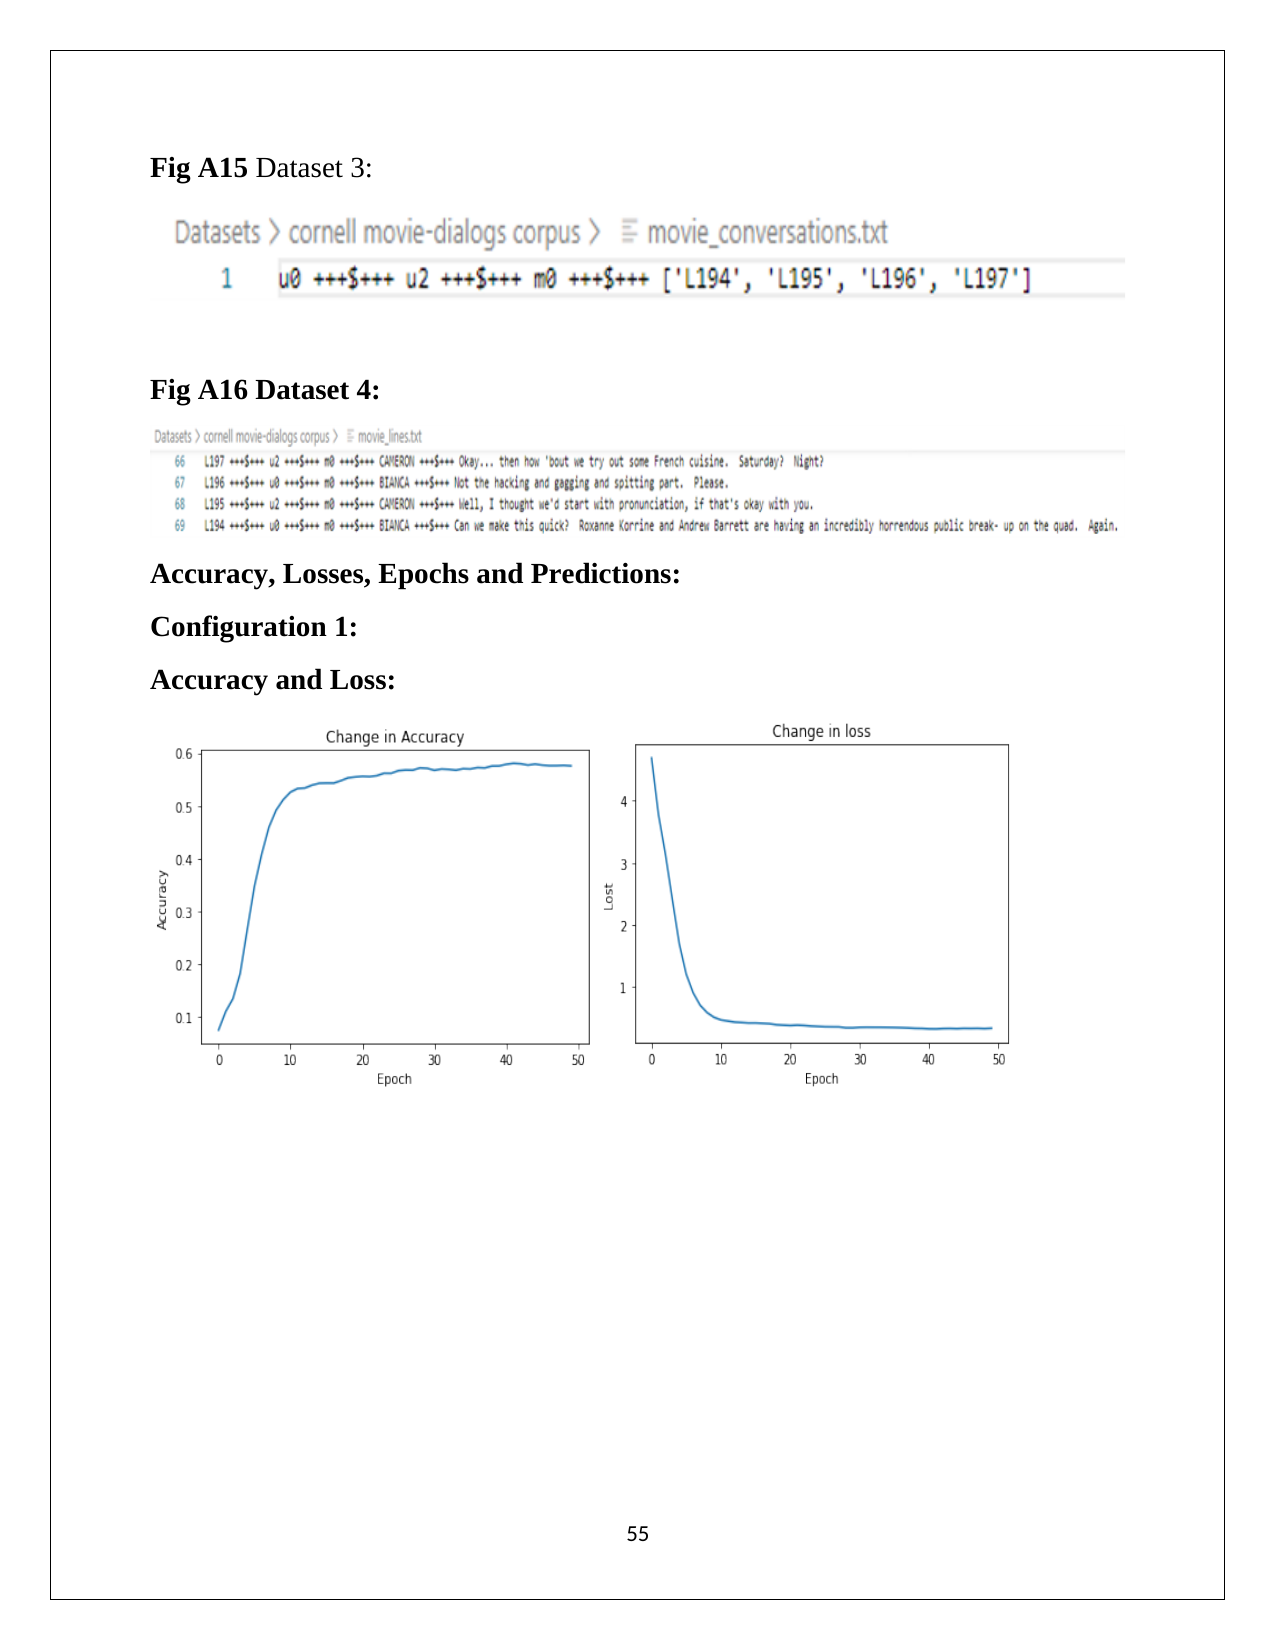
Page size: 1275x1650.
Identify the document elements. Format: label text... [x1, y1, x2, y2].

text Accuracy, Losses, Epochs and Predictions: [150, 556, 1125, 590]
text Fig A15 Dataset 3: [150, 150, 1125, 183]
picture [150, 424, 1125, 538]
picture [150, 202, 1125, 301]
text Accuracy and Loss: [150, 662, 1125, 695]
text Fig A16 Dataset 4: [150, 372, 1125, 406]
picture [150, 714, 1015, 1095]
text Configuration 1: [150, 609, 1125, 642]
